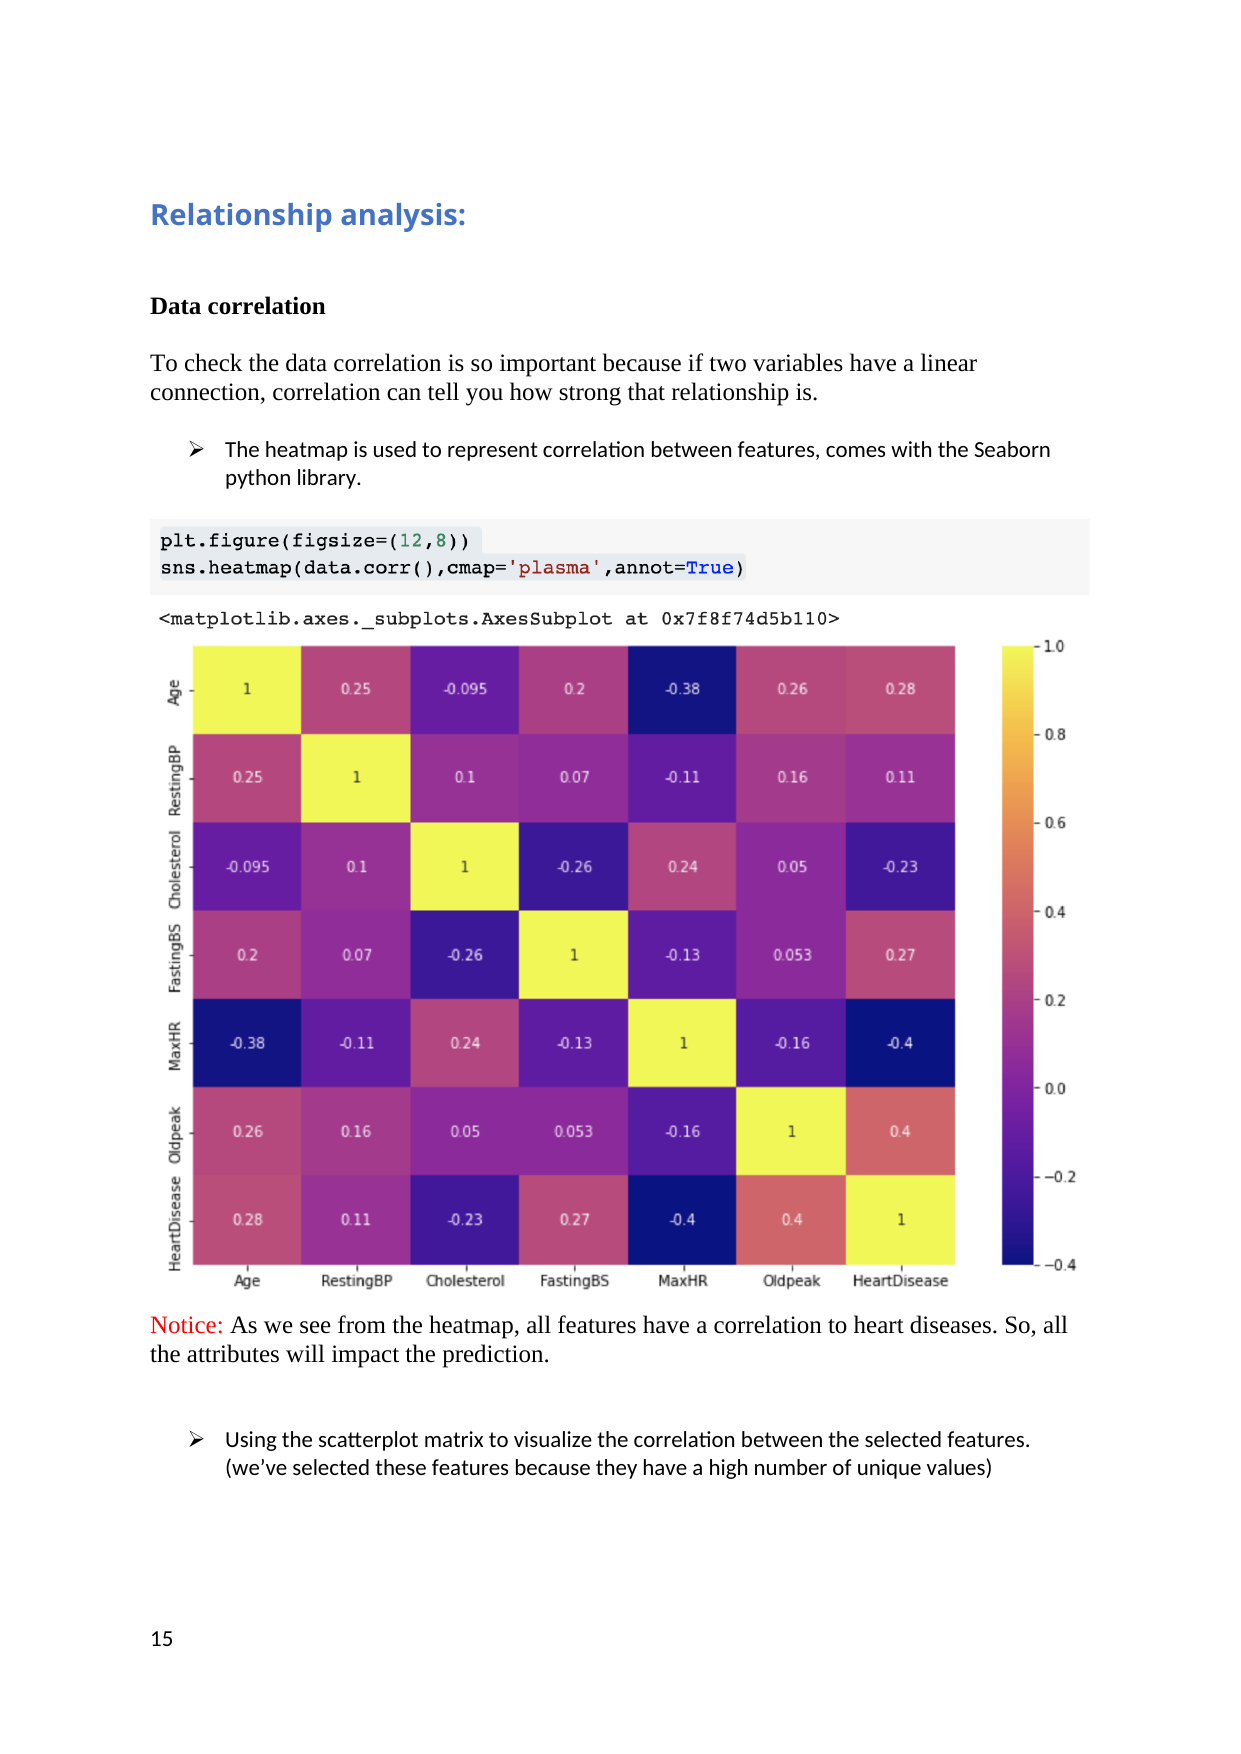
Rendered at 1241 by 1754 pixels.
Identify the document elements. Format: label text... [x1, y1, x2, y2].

text Notice: As we see from the heatmap, all features have a correlation to heart diseases. So, all the attributes will impact the prediction. [150, 1310, 1090, 1367]
subtitle Relationship analysis: [150, 194, 1090, 233]
text Data correlation [150, 291, 1090, 320]
picture [150, 519, 1090, 1310]
list The heatmap is used to represent correlation between features, comes with the Seaborn python library. [187, 435, 1090, 491]
text To check the data correlation is so important because if two variables have a linear connection, correlation can tell you how strong that relationship is. [150, 348, 1090, 406]
list Using the scatterplot matrix to visualize the correlation between the selected features. (we’ve selected these features because they have a high number of unique values) [187, 1425, 1090, 1481]
